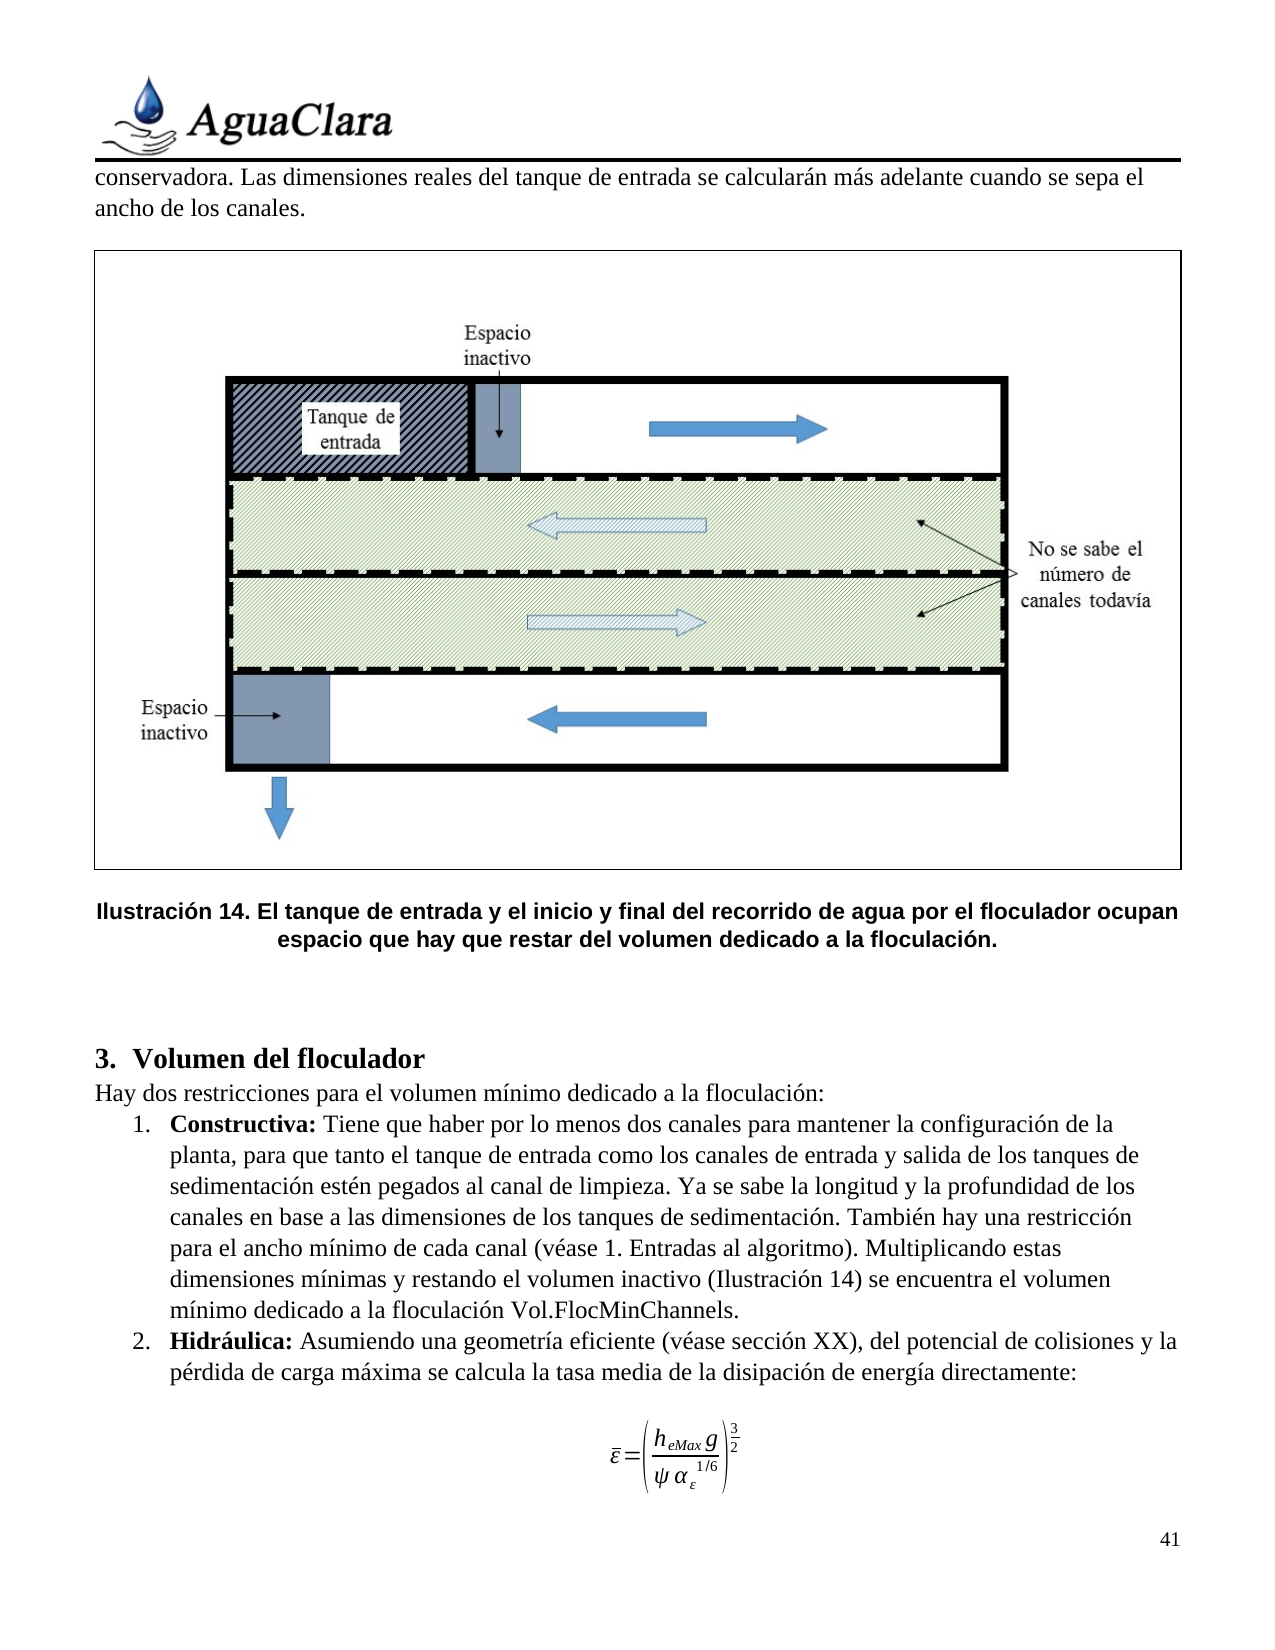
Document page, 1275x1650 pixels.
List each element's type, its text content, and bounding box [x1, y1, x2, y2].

subtitle Volumen del floculador [94, 1042, 1181, 1075]
list Constructiva: Tiene que haber por lo menos dos canales para mantener la configuración de la planta, para que tanto el tanque de entrada como los canales de entrada y salida de los tanques de sedimentación estén pegados al canal de limpieza. Ya se sabe la longitud y la profundidad de los canales en base a las dimensiones de los tanques de sedimentación. También hay una restricción para el ancho mínimo de cada canal (véase 1. Entradas al algoritmo). Multiplicando estas dimensiones mínimas y restando el volumen inactivo (Ilustración 14) se encuentra el volumen mínimo dedicado a la floculación Vol.FlocMinChannels. [132, 1109, 1181, 1324]
picture [104, 306, 1171, 867]
text Ilustración 14. El tanque de entrada y el inicio y final del recorrido de agua por el floculador ocupan espacio que hay que restar del volumen dedicado a la floculación. [94, 898, 1181, 952]
picture [94, 75, 412, 158]
text Hay dos restricciones para el volumen mínimo dedicado a la floculación: [94, 1078, 1181, 1107]
list Hidráulica: Asumiendo una geometría eficiente (véase sección XX), del potencial de colisiones y la pérdida de carga máxima se calcula la tasa media de la disipación de energía directamente: [132, 1326, 1181, 1386]
